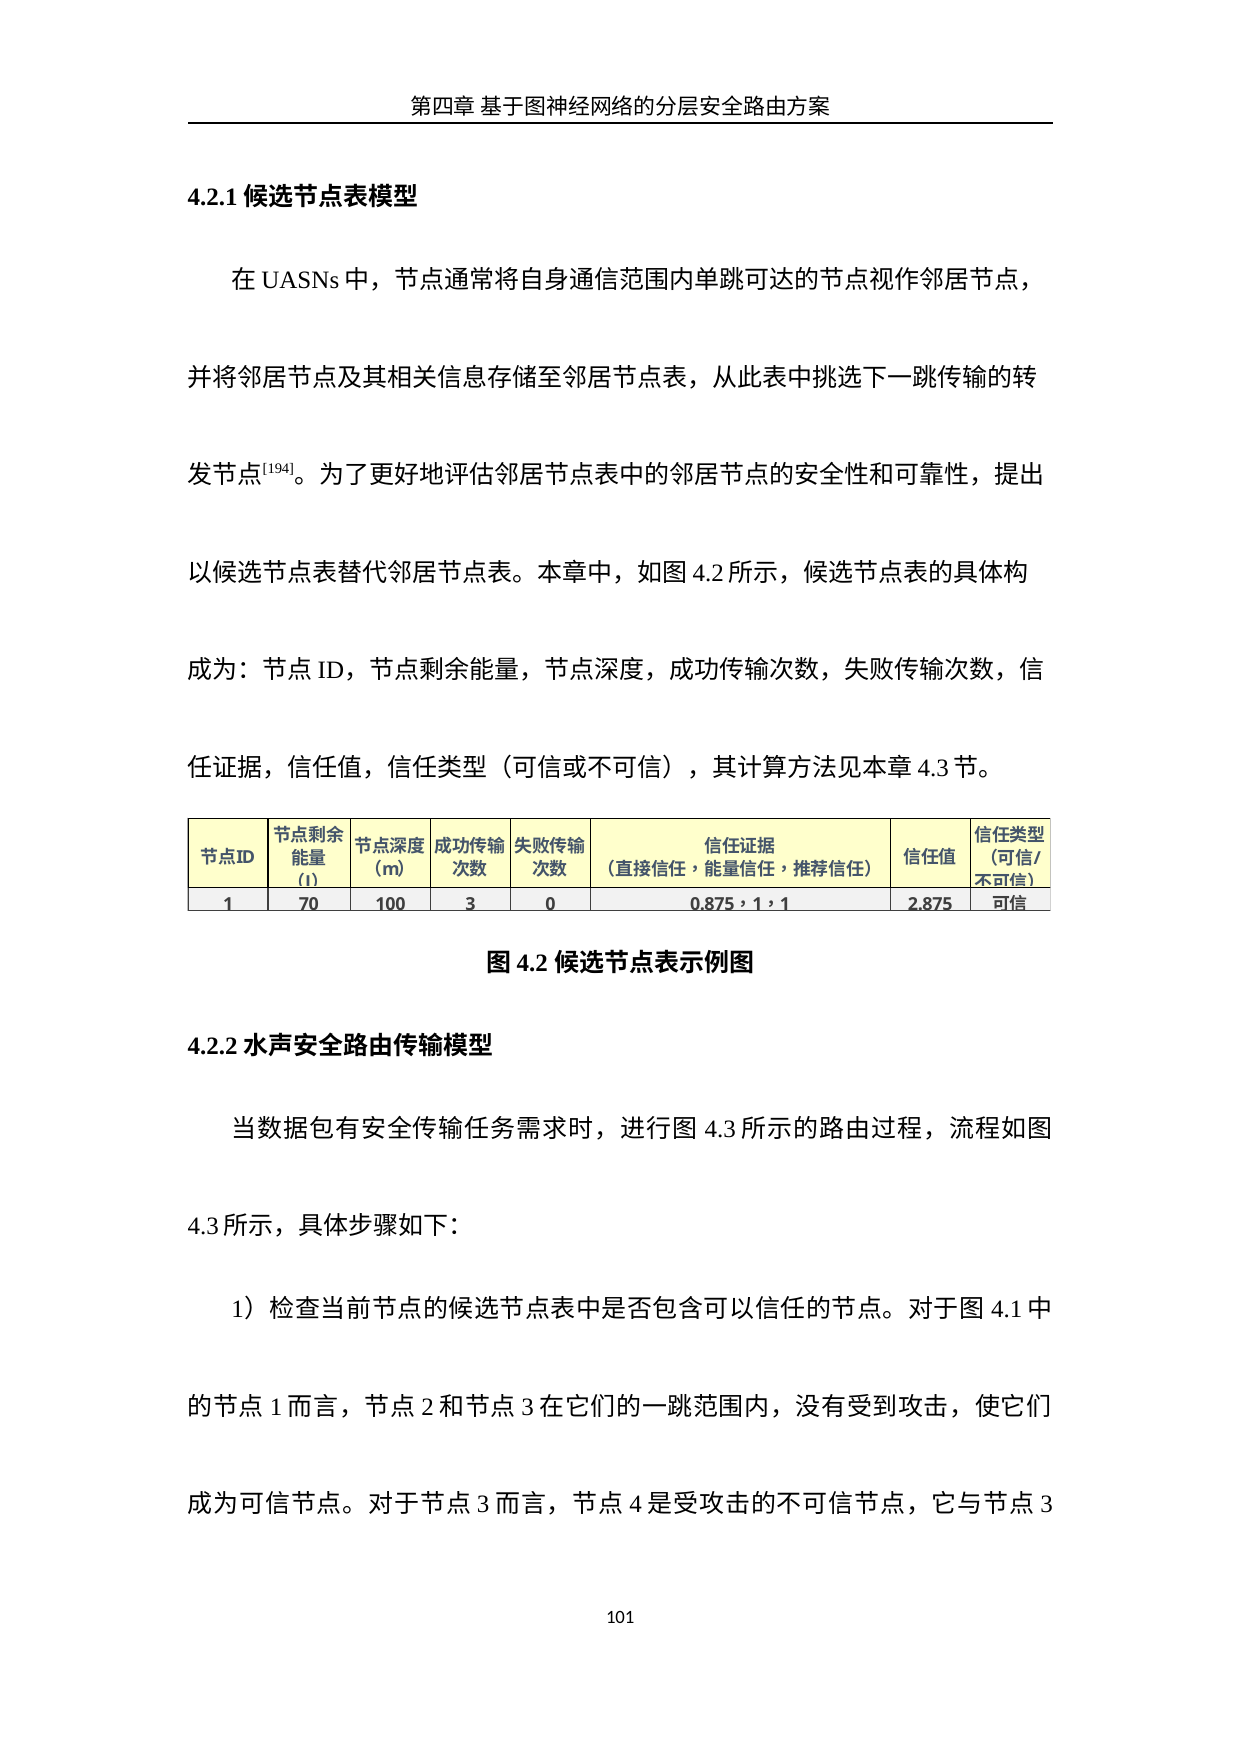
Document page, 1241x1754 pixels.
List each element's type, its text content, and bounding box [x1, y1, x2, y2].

text 4.2.1 候选节点表模型 [187, 162, 1053, 227]
text 4.2.2 水声安全路由传输模型 [187, 1011, 1053, 1076]
text 当数据包有安全传输任务需求时，进行图4.3所示的路由过程，流程如图4.3所示，具体步骤如下： [187, 1094, 1053, 1256]
text 在UASNs中，节点通常将自身通信范围内单跳可达的节点视作邻居节点，并将邻居节点及其相关信息存储至邻居节点表，从此表中挑选下一跳传输的转发节点[150]。为了更好地评估邻居节点表中的邻居节点的安全性和可靠性，提出以候选节点表替代邻居节点表。本章中，如图4.2所示，候选节点表的具体构成为：节点ID，节点剩余能量，节点深度，成功传输次数，失败传输次数，信任证据，信任值，信任类型（可信或不可信），其计算方法见本章4.3节。 [187, 245, 1053, 798]
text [187, 1274, 1053, 1534]
text 图4.2 候选节点表示例图 [187, 928, 1053, 993]
